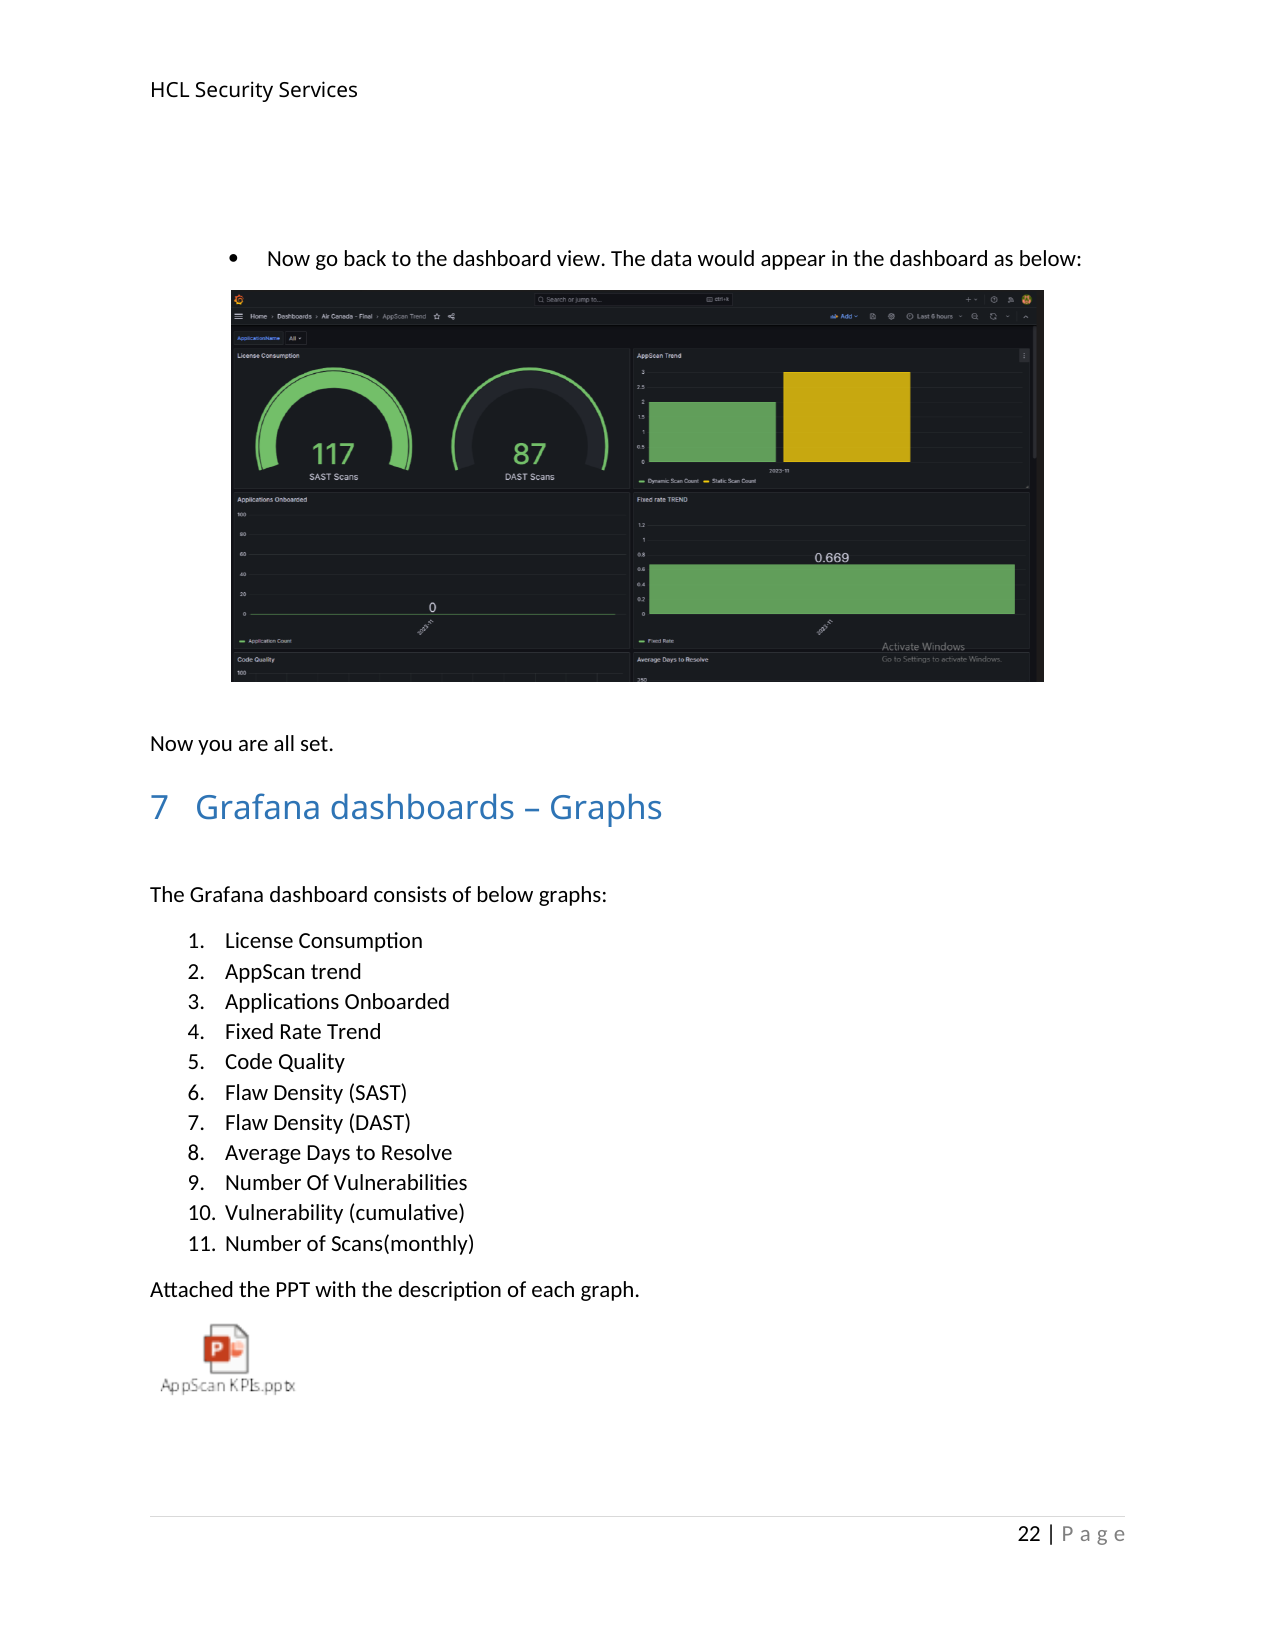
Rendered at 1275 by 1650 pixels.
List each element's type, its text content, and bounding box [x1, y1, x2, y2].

list Now go back to the dashboard view. The data would appear in the dashboard as below: [187, 244, 1125, 272]
text The Grafana dashboard consists of below graphs: [150, 880, 1125, 908]
list Code Quality [187, 1047, 1125, 1076]
picture [231, 290, 1044, 682]
text Now you are all set. [150, 729, 1125, 757]
list AppScan trend [187, 957, 1125, 985]
list Number of Scans(monthly) [187, 1229, 1125, 1257]
list Flaw Density (DAST) [187, 1108, 1125, 1136]
list License Consumption [187, 927, 1125, 955]
text Attached the PPT with the description of each graph. [150, 1276, 1125, 1304]
list Number Of Vulnerabilities [187, 1168, 1125, 1196]
list Applications Onboarded [187, 987, 1125, 1015]
list Fixed Rate Trend [187, 1017, 1125, 1045]
subtitle Grafana dashboards – Graphs [150, 784, 1125, 829]
list Average Days to Resolve [187, 1138, 1125, 1166]
list Vulnerability (cumulative) [187, 1198, 1125, 1227]
list Flaw Density (SAST) [187, 1078, 1125, 1106]
